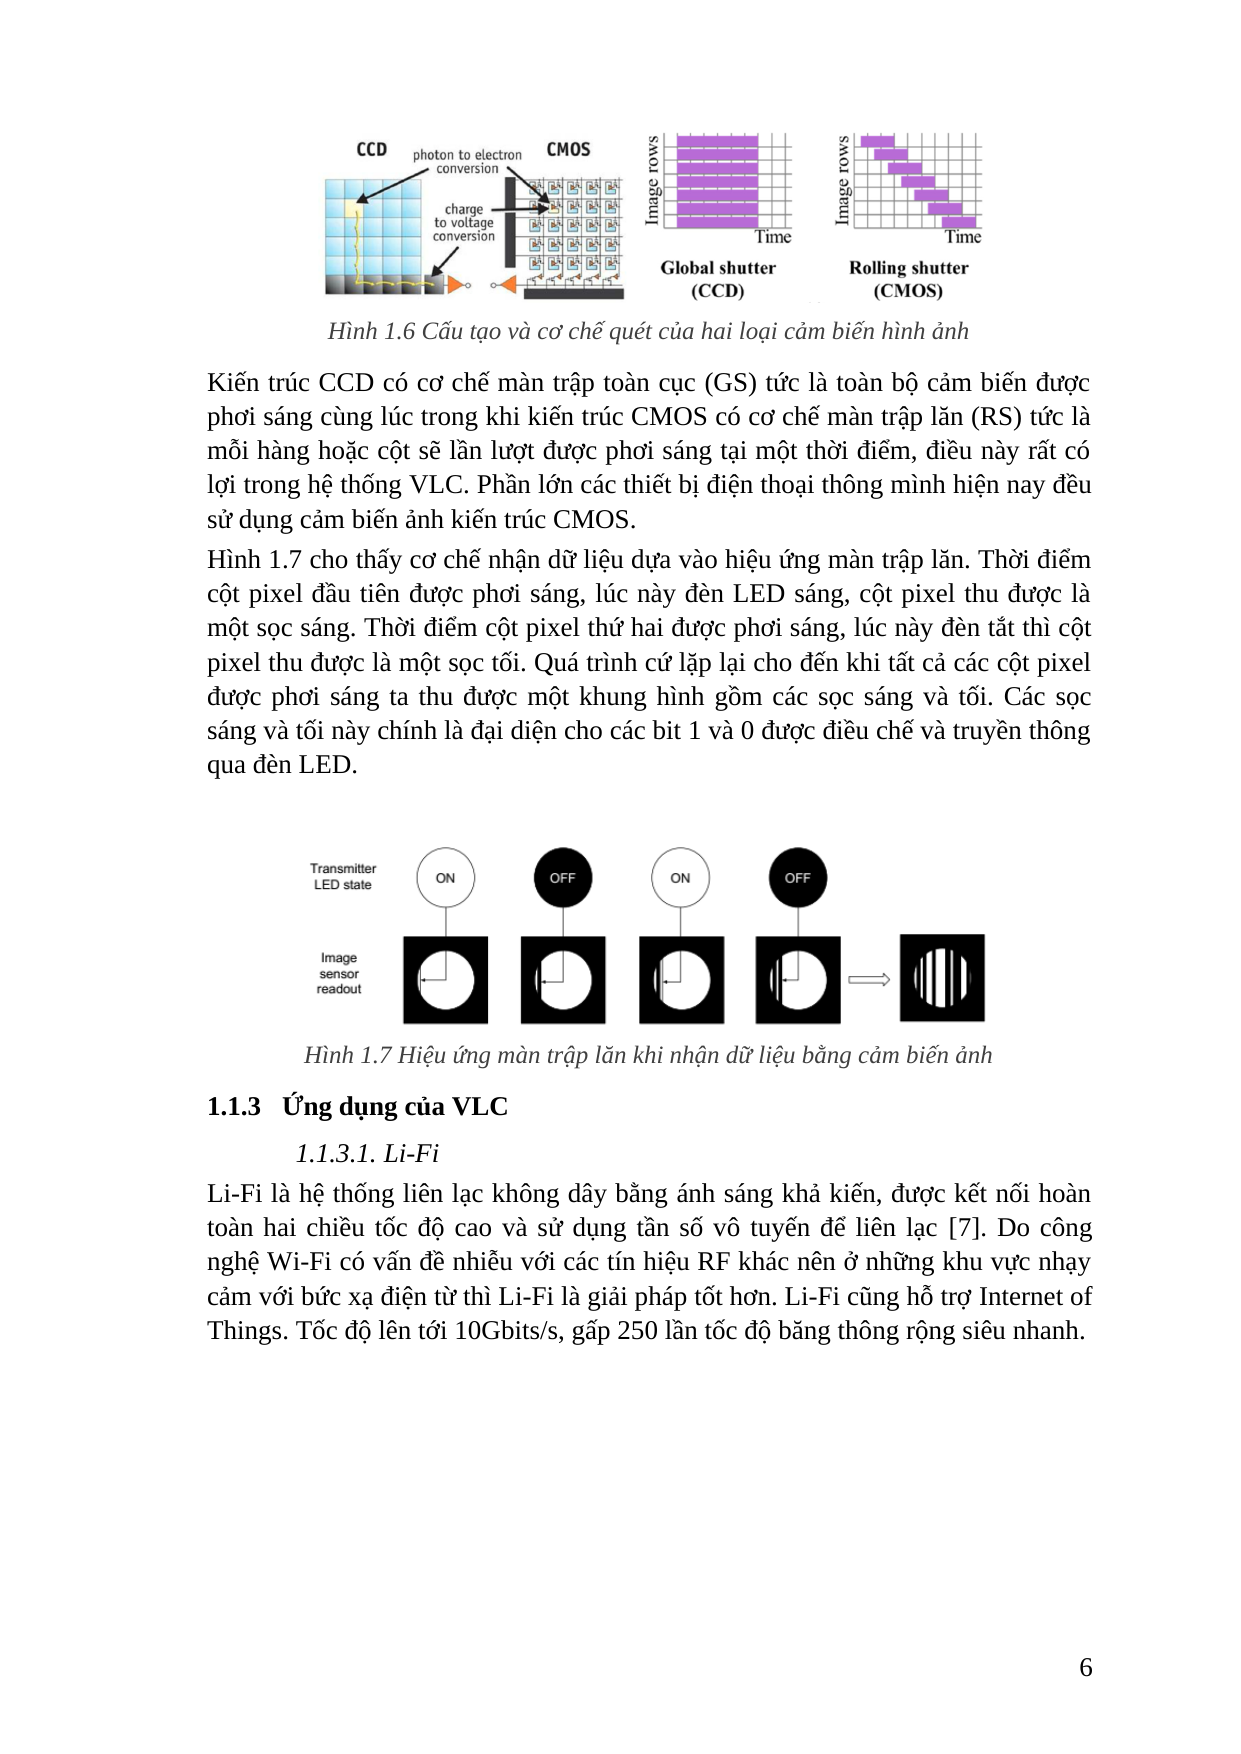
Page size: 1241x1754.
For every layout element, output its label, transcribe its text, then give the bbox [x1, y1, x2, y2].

text Hình 1.7 cho thấy cơ chế nhận dữ liệu dựa vào hiệu ứng màn trập lăn. Thời điểm cột pixel đầu tiên được phơi sáng, lúc này đèn LED sáng, cột pixel thu được là một sọc sáng. Thời điểm cột pixel thứ hai được phơi sáng, lúc này đèn tắt thì cột pixel thu được là một sọc tối. Quá trình cứ lặp lại cho đến khi tất cả các cột pixel được phơi sáng ta thu được một khung hình gồm các sọc sáng và tối. Các sọc sáng và tối này chính là đại diện cho các bit 1 và 0 được điều chế và truyền thông qua đèn LED. [207, 543, 1092, 779]
picture [308, 828, 991, 1032]
text Kiến trúc CCD có cơ chế màn trập toàn cục (GS) tức là toàn bộ cảm biến được phơi sáng cùng lúc trong khi kiến trúc CMOS có cơ chế màn trập lăn (RS) tức là mỗi hàng hoặc cột sẽ lần lượt được phơi sáng tại một thời điểm, điều này rất có lợi trong hệ thống VLC. Phần lớn các thiết bị điện thoại thông mình hiện nay đều sử dụng cảm biến ảnh kiến trúc CMOS. [207, 366, 1092, 534]
subtitle Ứng dụng của VLC [207, 1090, 1092, 1121]
text Li-Fi là hệ thống liên lạc không dây bằng ánh sáng khả kiến, được kết nối hoàn toàn hai chiều tốc độ cao và sử dụng tần số vô tuyến để liên lạc. Do công nghệ Wi-Fi có vấn đề nhiễu với các tín hiệu RF khác nên ở những khu vực nhạy cảm với bức xạ điện từ thì Li-Fi là giải pháp tốt hơn. Li-Fi cũng hỗ trợ Internet of Things. Tốc độ lên tới 10Gbits/s, gấp 250 lần tốc độ băng thông rộng siêu nhanh. [207, 1177, 1092, 1345]
subtitle Li-Fi [207, 1137, 1092, 1168]
picture [314, 118, 985, 308]
